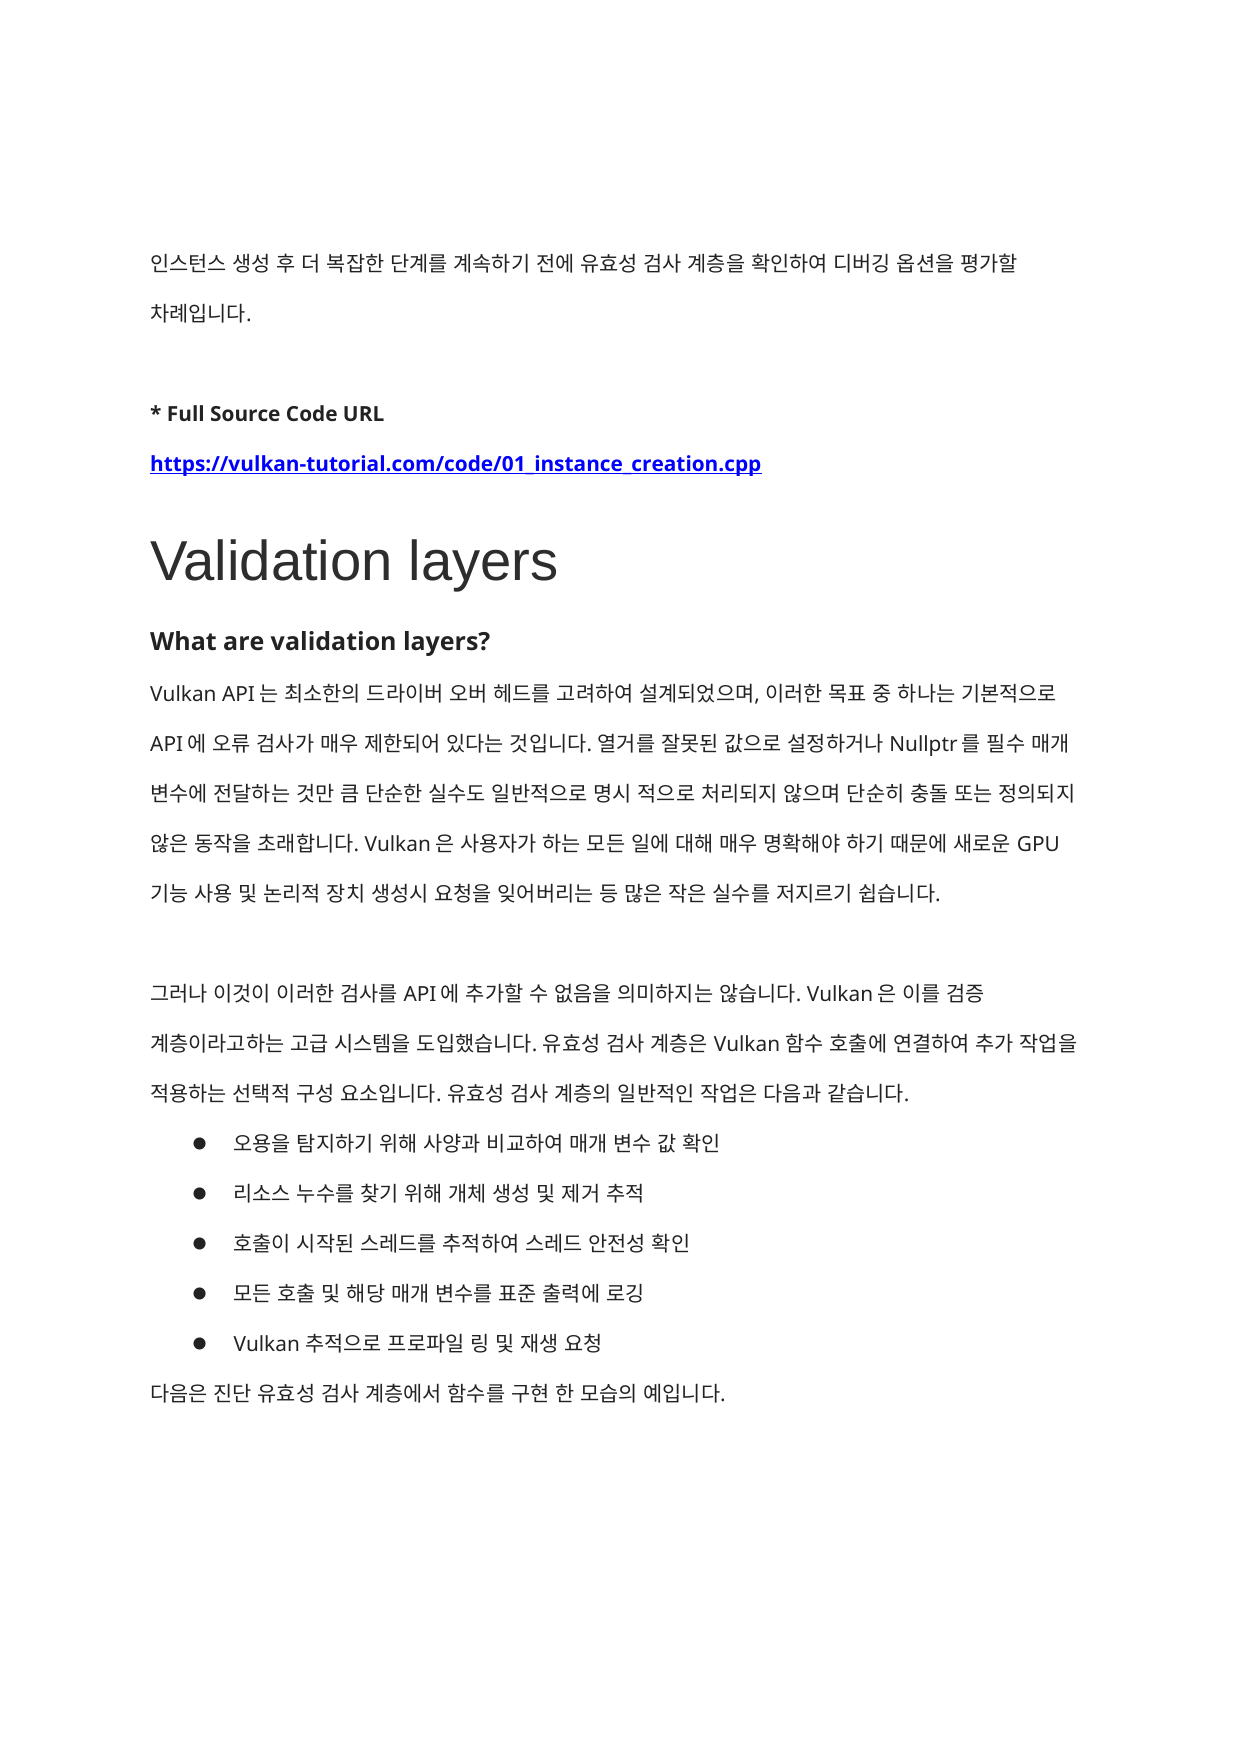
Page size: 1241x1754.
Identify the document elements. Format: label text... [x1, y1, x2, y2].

text * Full Source Code URL [150, 377, 1090, 427]
subtitle Validation layers [150, 527, 1090, 592]
text 인스턴스 생성 후 더 복잡한 단계를 계속하기 전에 유효성 검사 계층을 확인하여 디버깅 옵션을 평가할 차례입니다. [150, 227, 1090, 327]
text What are validation layers? [150, 607, 1090, 657]
list 리소스 누수를 찾기 위해 개체 생성 및 제거 추적 [192, 1157, 1090, 1207]
text https://vulkan-tutorial.com/code/01_instance_creation.cpp [150, 427, 1090, 477]
text Vulkan API는 최소한의 드라이버 오버 헤드를 고려하여 설계되었으며, 이러한 목표 중 하나는 기본적으로 API에 오류 검사가 매우 제한되어 있다는 것입니다. 열거를 잘못된 값으로 설정하거나 Nullptr를 필수 매개 변수에 전달하는 것만 큼 단순한 실수도 일반적으로 명시 적으로 처리되지 않으며 단순히 충돌 또는 정의되지 않은 동작을 초래합니다. Vulkan은 사용자가 하는 모든 일에 대해 매우 명확해야 하기 때문에 새로운 GPU 기능 사용 및 논리적 장치 생성시 요청을 잊어버리는 등 많은 작은 실수를 저지르기 쉽습니다. [150, 657, 1090, 907]
list 오용을 탐지하기 위해 사양과 비교하여 매개 변수 값 확인 [192, 1107, 1090, 1157]
list 모든 호출 및 해당 매개 변수를 표준 출력에 로깅 [192, 1257, 1090, 1307]
list 호출이 시작된 스레드를 추적하여 스레드 안전성 확인 [192, 1207, 1090, 1257]
list Vulkan 추적으로 프로파일 링 및 재생 요청 [192, 1307, 1090, 1357]
text 다음은 진단 유효성 검사 계층에서 함수를 구현 한 모습의 예입니다. [150, 1357, 1090, 1407]
text 그러나 이것이 이러한 검사를 API에 추가할 수 없음을 의미하지는 않습니다. Vulkan은 이를 검증 계층이라고하는 고급 시스템을 도입했습니다. 유효성 검사 계층은 Vulkan 함수 호출에 연결하여 추가 작업을 적용하는 선택적 구성 요소입니다. 유효성 검사 계층의 일반적인 작업은 다음과 같습니다. [150, 957, 1090, 1107]
